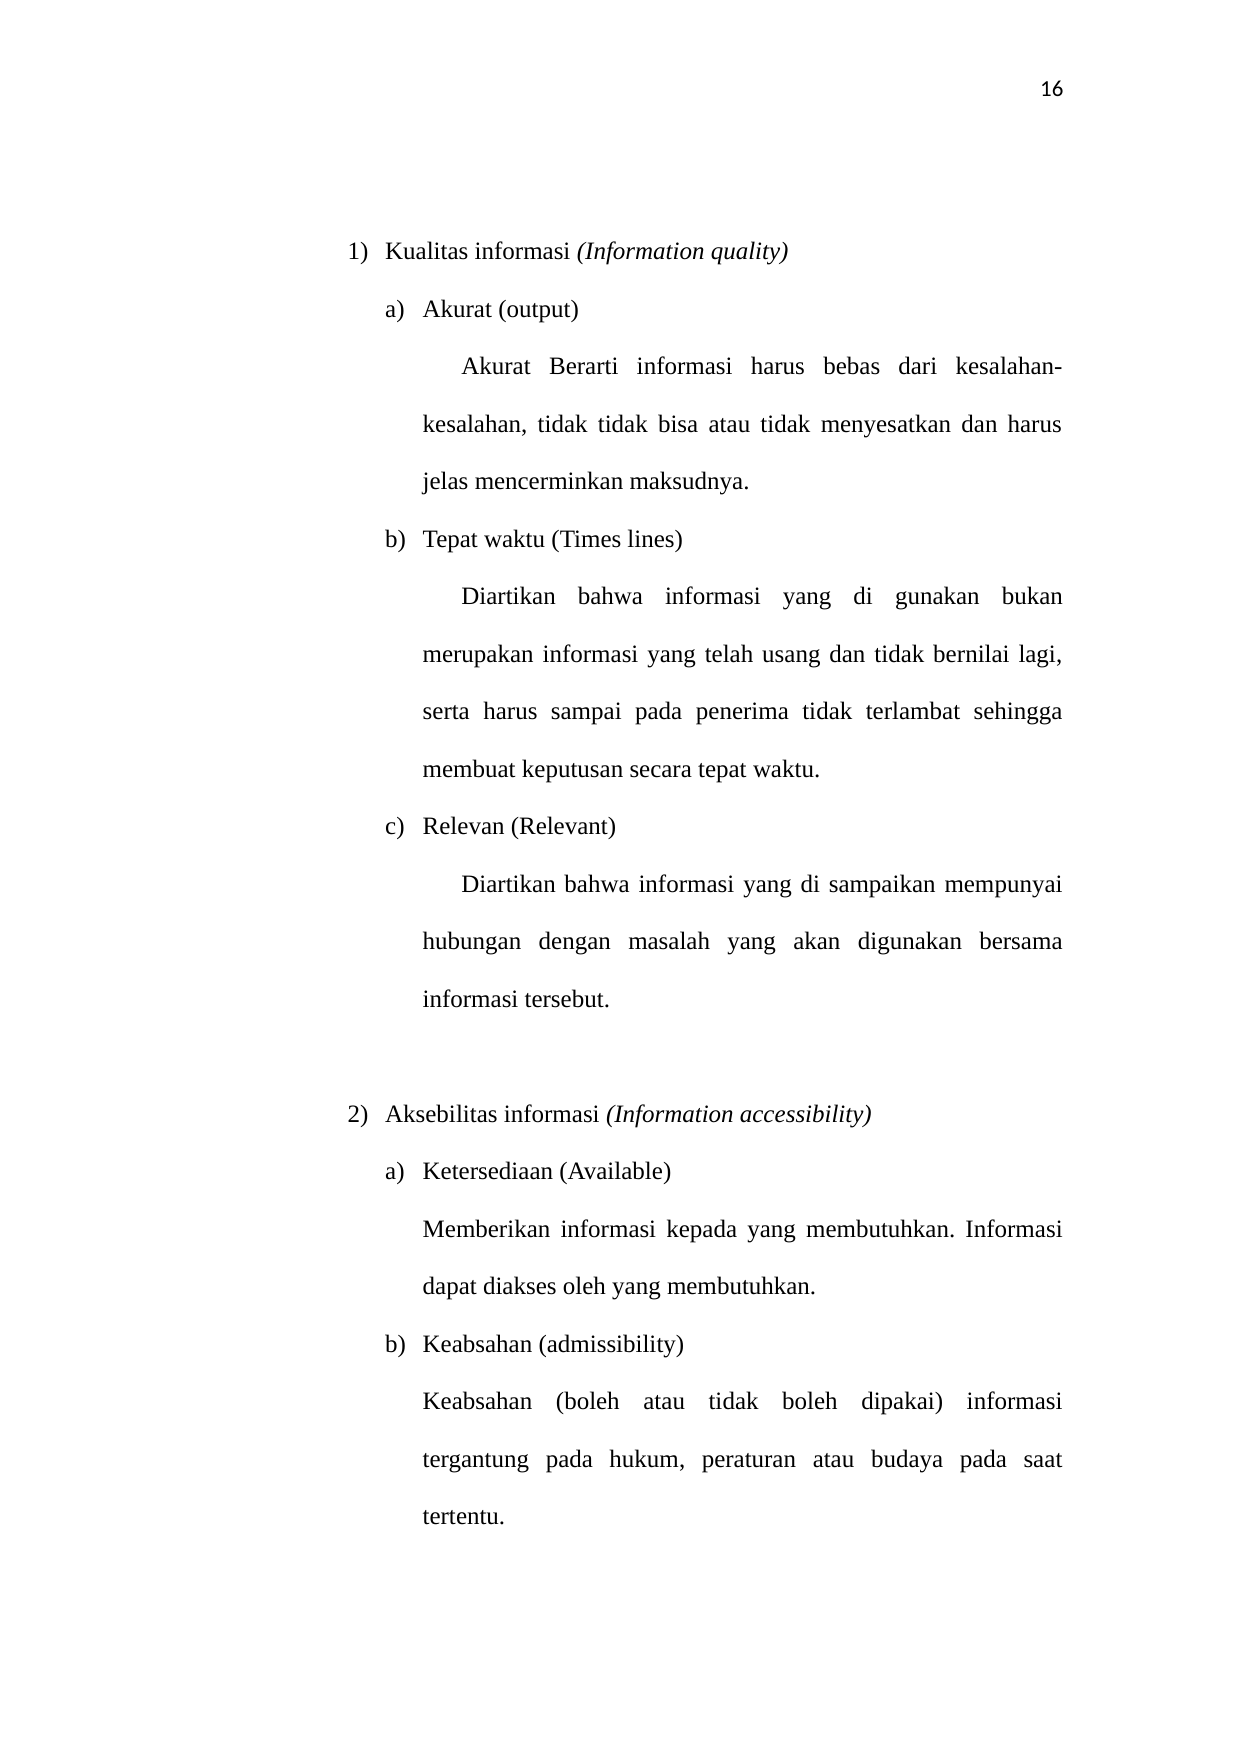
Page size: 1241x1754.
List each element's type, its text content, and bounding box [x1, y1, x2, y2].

list Keabsahan (admissibility) [385, 1329, 1063, 1357]
list Akurat (output) [385, 294, 1063, 322]
list Aksebilitas informasi (Information accessibility) [347, 1099, 1063, 1127]
list Memberikan informasi kepada yang membutuhkan. Informasi dapat diakses oleh yang membutuhkan. [422, 1214, 1063, 1300]
list Ketersediaan (Available) [385, 1156, 1063, 1185]
list Keabsahan (boleh atau tidak boleh dipakai) informasi tergantung pada hukum, peraturan atau budaya pada saat tertentu. [422, 1386, 1063, 1530]
list Akurat Berarti informasi harus bebas dari kesalahan-kesalahan, tidak tidak bisa atau tidak menyesatkan dan harus jelas mencerminkan maksudnya. [422, 351, 1063, 495]
list Kualitas informasi (Information quality) [347, 236, 1063, 265]
list Diartikan bahwa informasi yang di sampaikan mempunyai hubungan dengan masalah yang akan digunakan bersama informasi tersebut. [422, 869, 1063, 1012]
list Diartikan bahwa informasi yang di gunakan bukan merupakan informasi yang telah usang dan tidak bernilai lagi, serta harus sampai pada penerima tidak terlambat sehingga membuat keputusan secara tepat waktu. [422, 581, 1063, 782]
list Tepat waktu (Times lines) [385, 524, 1063, 552]
list Relevan (Relevant) [385, 811, 1063, 840]
